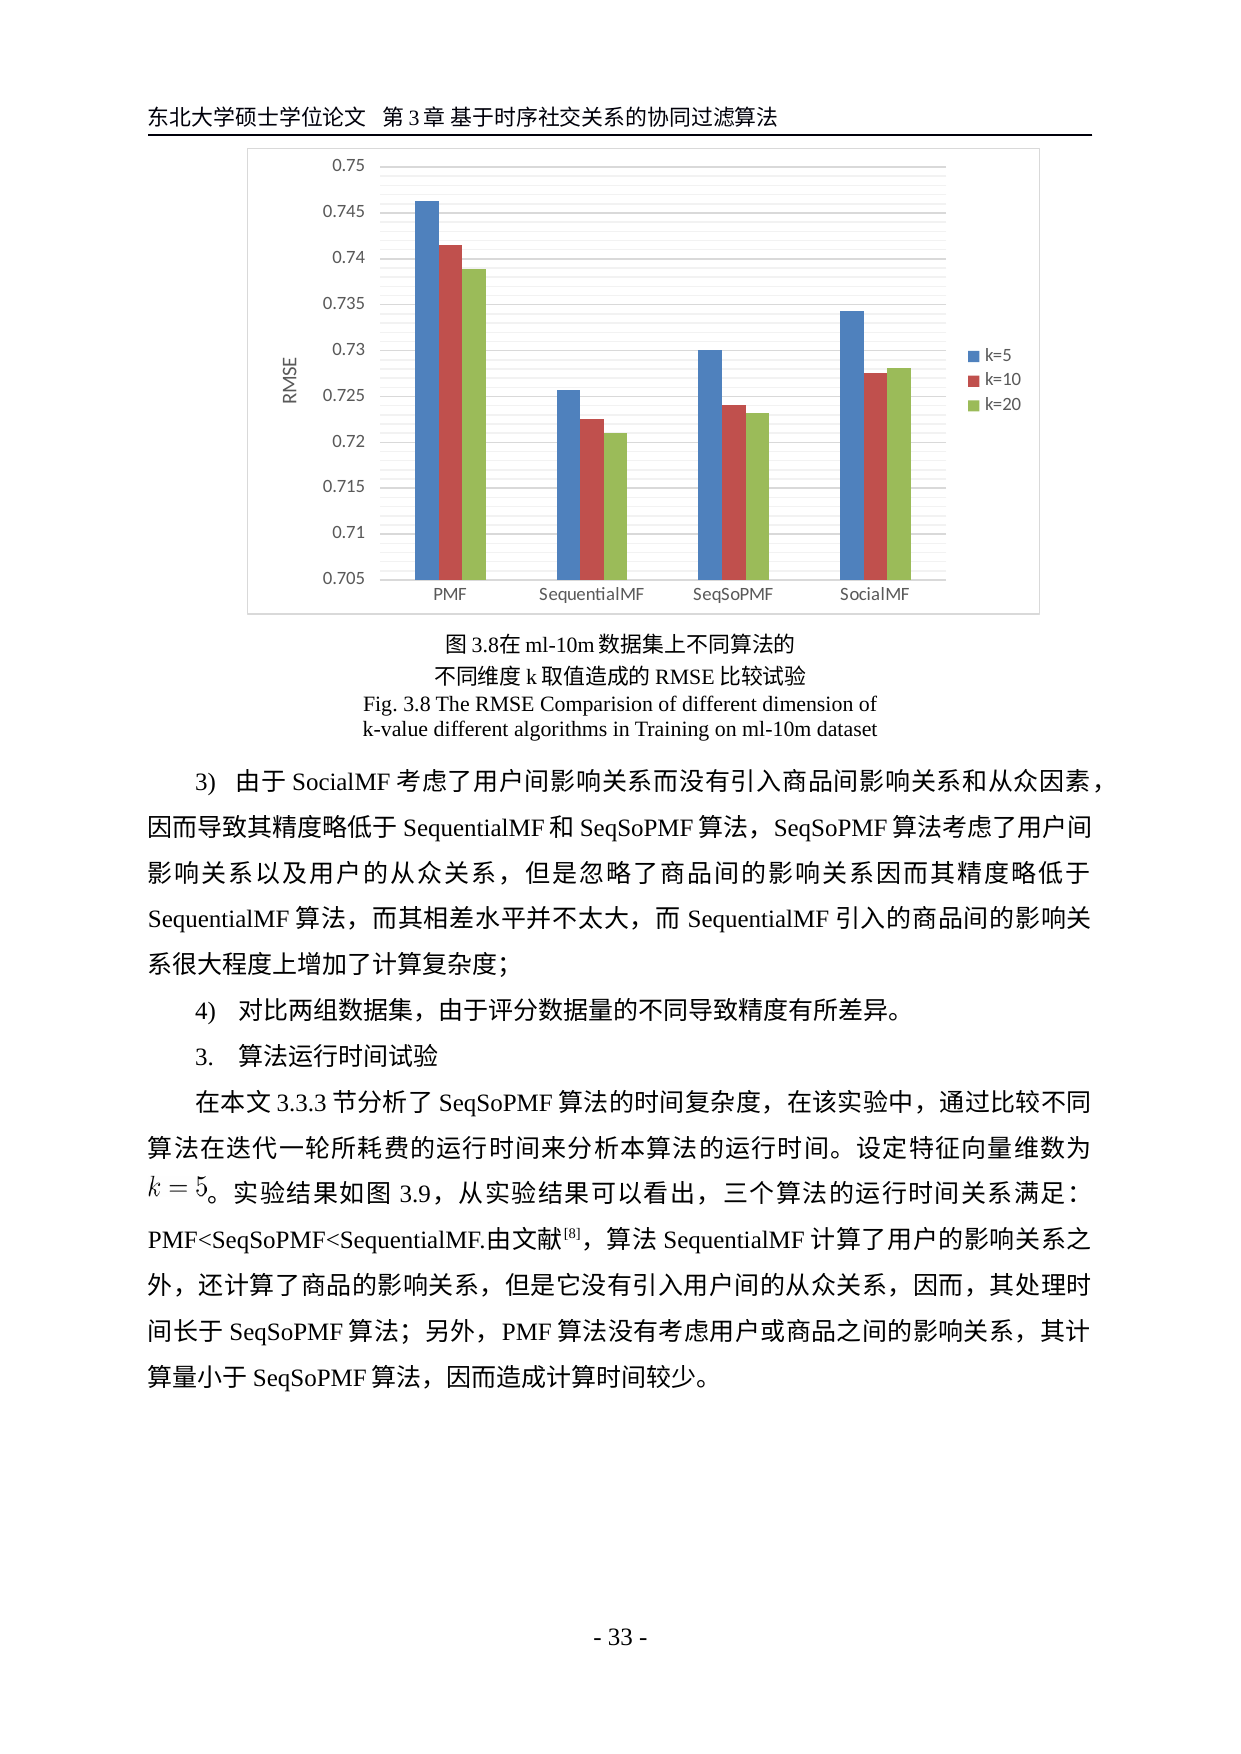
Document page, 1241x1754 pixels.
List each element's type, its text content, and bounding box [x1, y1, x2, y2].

list 对比两组数据集，由于评分数据量的不同导致精度有所差异。 [195, 983, 1092, 1029]
list 由于SocialMF考虑了用户间影响关系而没有引入商品间影响关系和从众因素，因而导致其精度略低于SequentialMF和SeqSoPMF算法，SeqSoPMF算法考虑了用户间影响关系以及用户的从众关系，但是忽略了商品间的影响关系因而其精度略低于SequentialMF算法，而其相差水平并不太大，而SequentialMF引入的商品间的影响关系很大程度上增加了计算复杂度； [148, 754, 1092, 983]
list 算法运行时间试验 [195, 1029, 1092, 1074]
text 不同维度k取值造成的RMSE比较试验 [148, 659, 1092, 691]
text k-value different algorithms in Training on ml-10m dataset [148, 716, 1092, 741]
